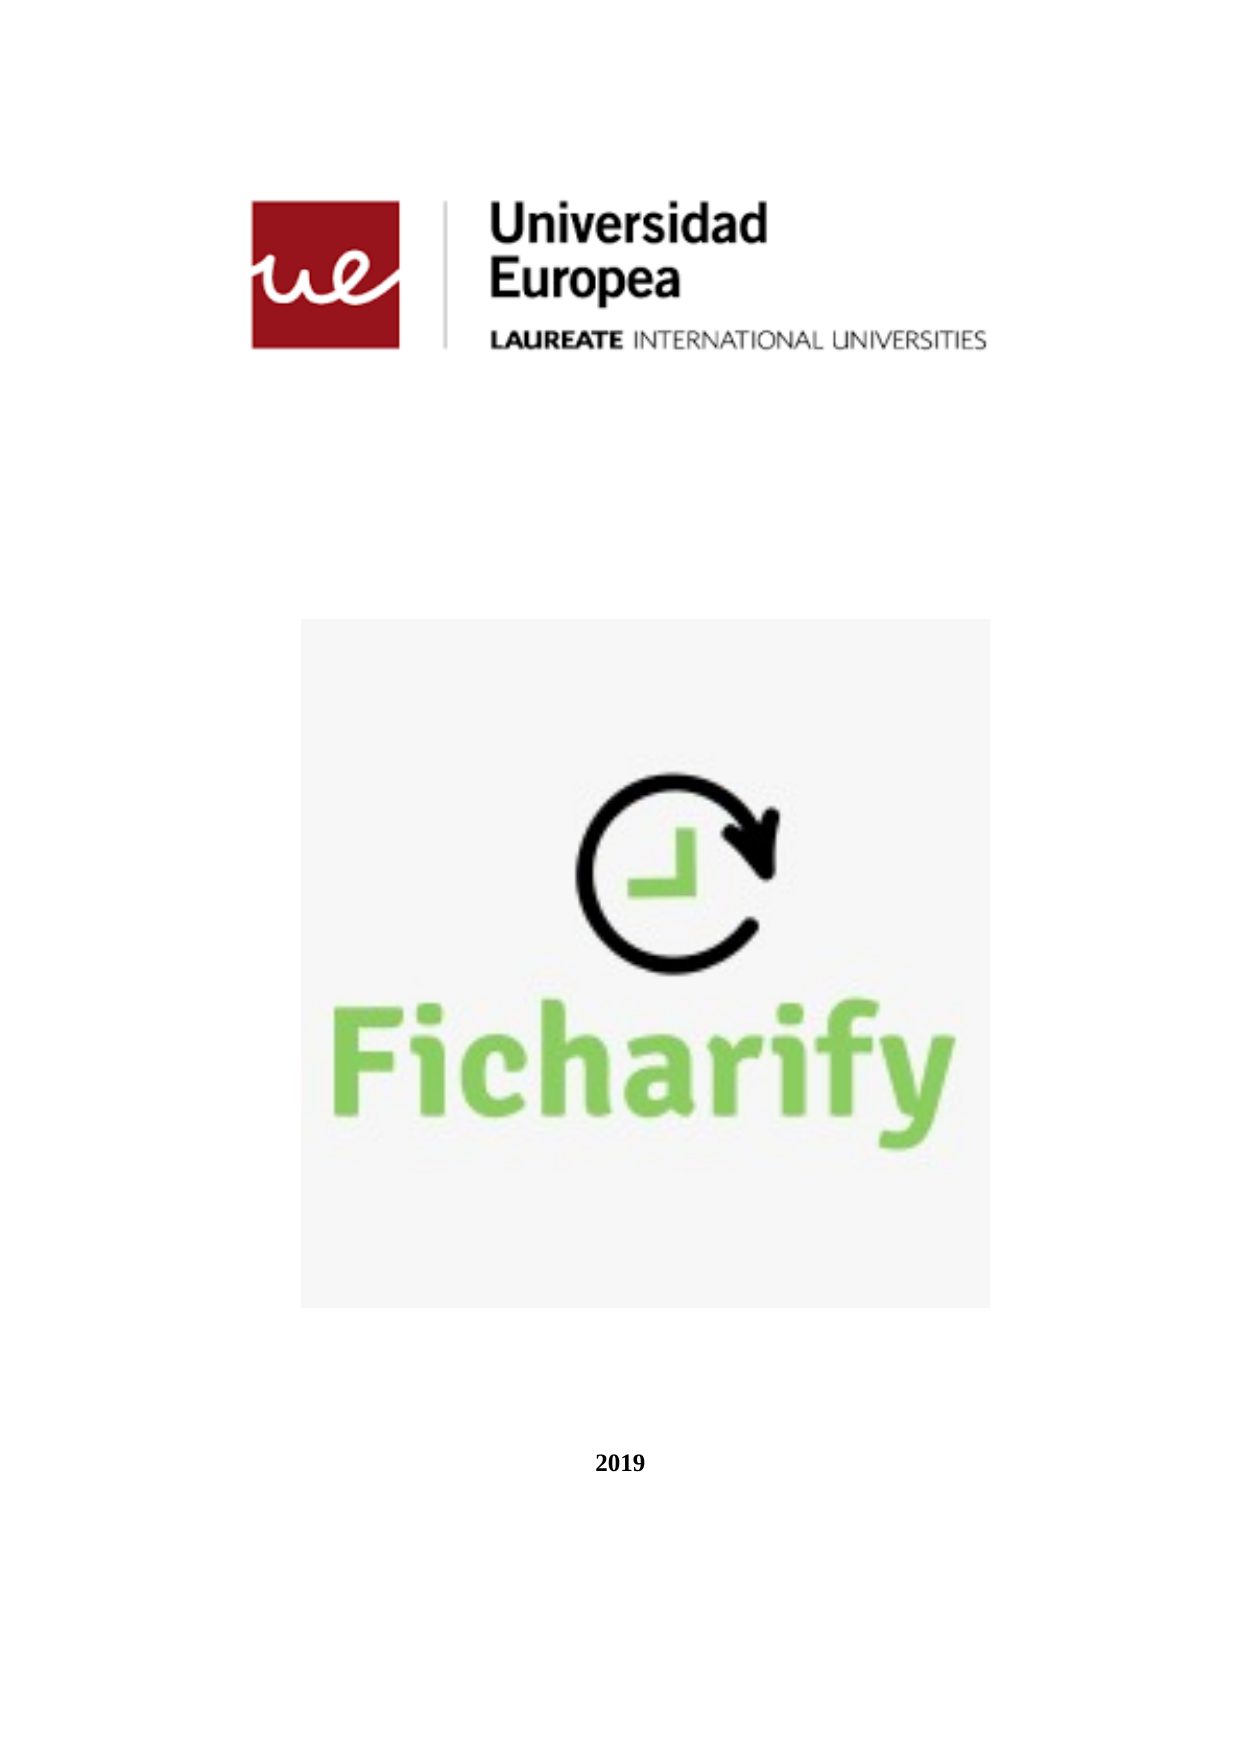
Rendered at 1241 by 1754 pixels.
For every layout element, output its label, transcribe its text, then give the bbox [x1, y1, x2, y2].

text 2019 [177, 1448, 1063, 1476]
picture [192, 147, 1049, 404]
picture [301, 619, 990, 1308]
